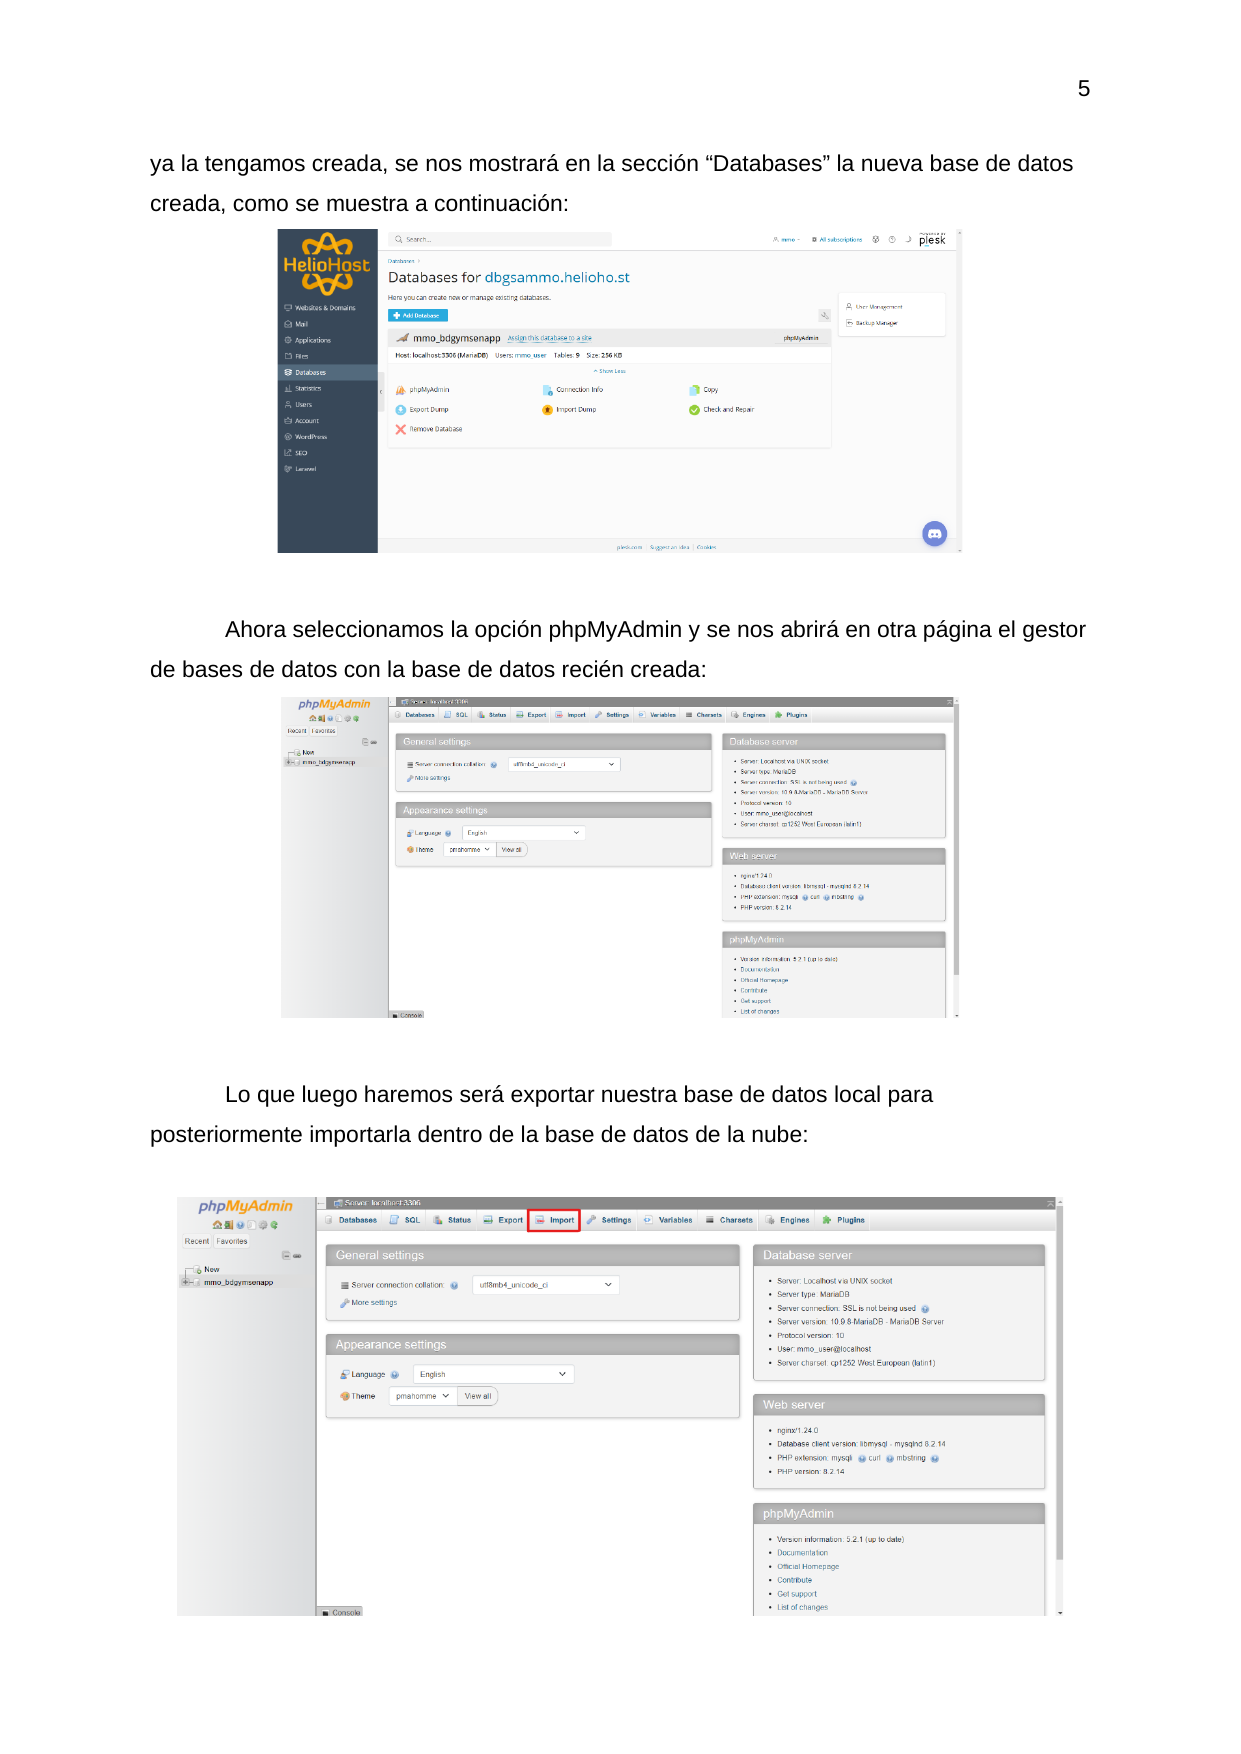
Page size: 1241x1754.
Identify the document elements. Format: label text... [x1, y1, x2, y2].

picture [281, 697, 960, 1018]
picture [177, 1197, 1064, 1616]
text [150, 150, 1090, 216]
picture [277, 229, 963, 553]
